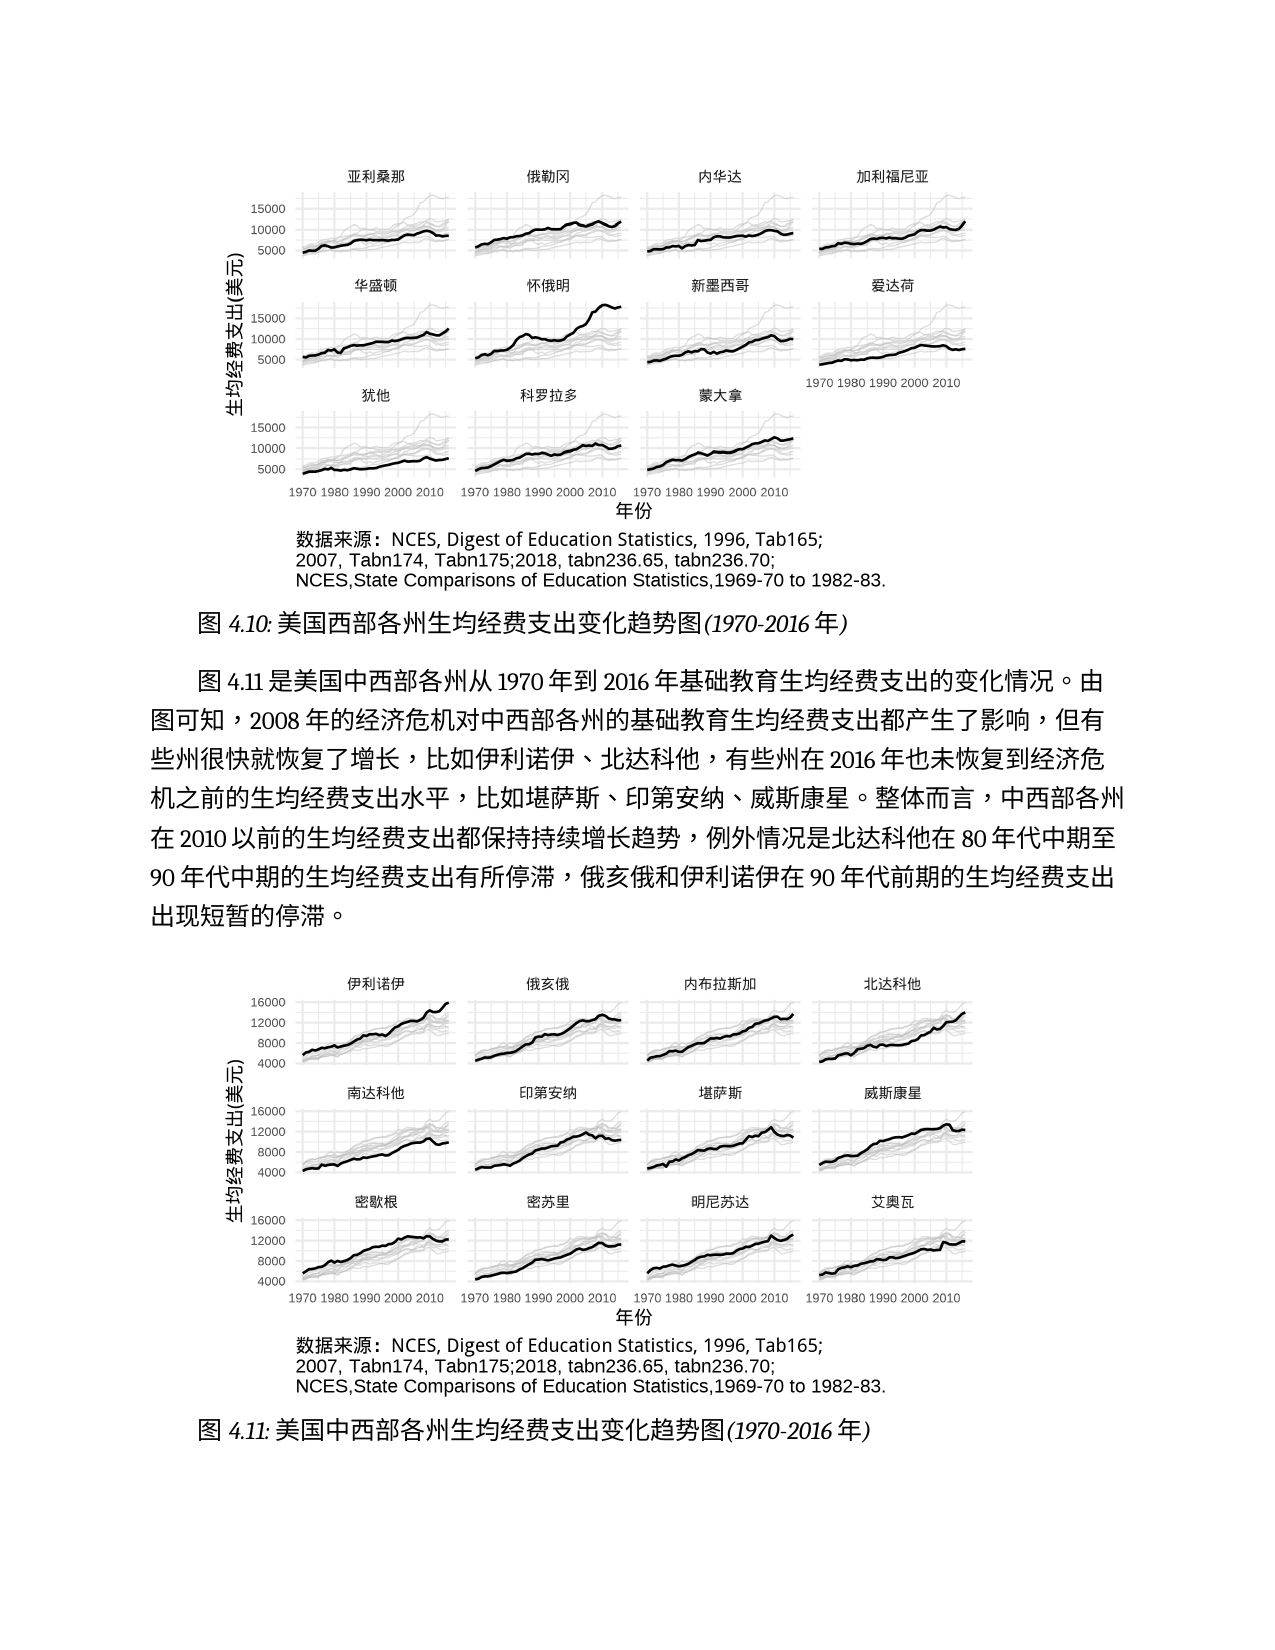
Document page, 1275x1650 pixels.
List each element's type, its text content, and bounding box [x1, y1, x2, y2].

text 图 4.11: 美国中西部各州生均经费支出变化趋势图(1970-2016年) [150, 1412, 1125, 1446]
picture [216, 150, 984, 602]
picture [216, 956, 984, 1408]
text 图 4.10: 美国西部各州生均经费支出变化趋势图(1970-2016年) [150, 606, 1125, 640]
text 图4.11是美国中西部各州从1970年到2016年基础教育生均经费支出的变化情况。由图可知，2008年的经济危机对中西部各州的基础教育生均经费支出都产生了影响，但有些州很快就恢复了增长，比如伊利诺伊、北达科他，有些州在2016年也未恢复到经济危机之前的生均经费支出水平，比如堪萨斯、印第安纳、威斯康星。整体而言，中西部各州在2010以前的生均经费支出都保持持续增长趋势，例外情况是北达科他在80年代中期至90年代中期的生均经费支出有所停滞，俄亥俄和伊利诺伊在90年代前期的生均经费支出出现短暂的停滞。 [150, 664, 1125, 933]
